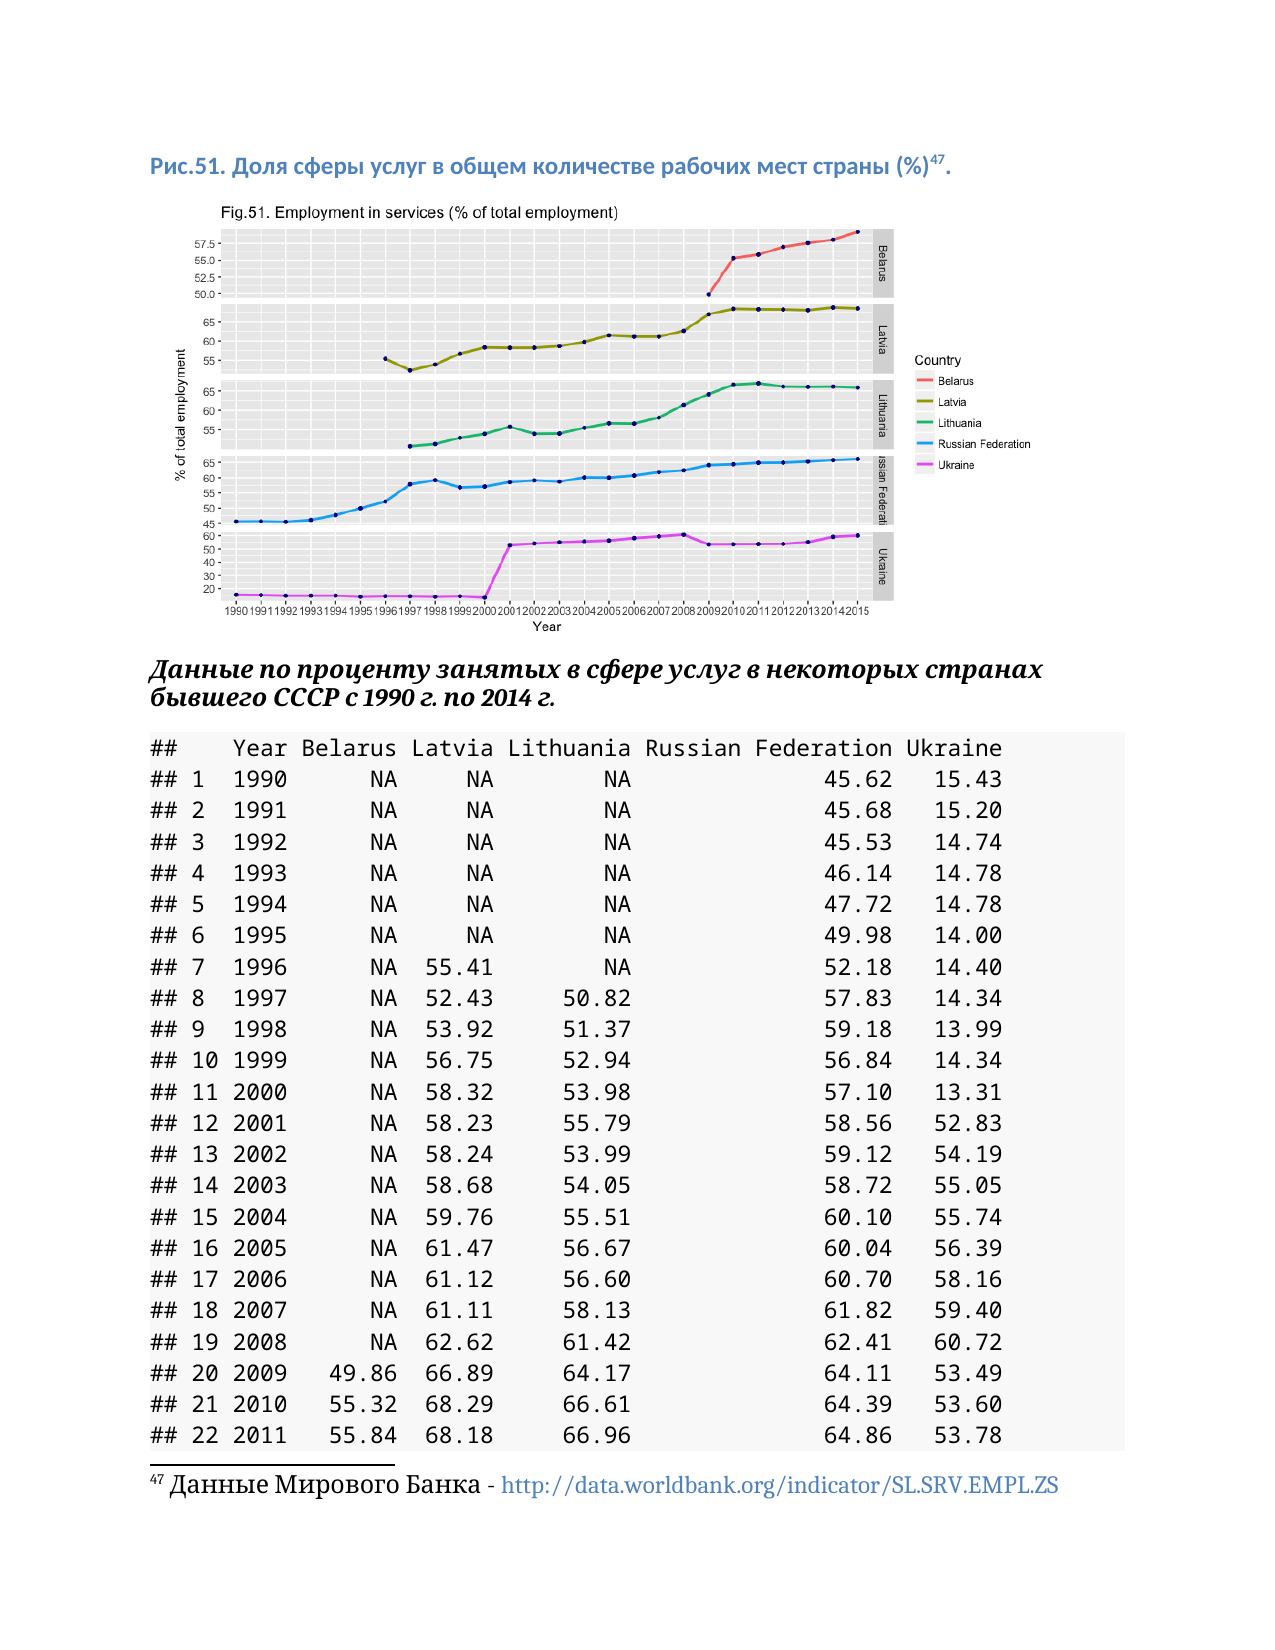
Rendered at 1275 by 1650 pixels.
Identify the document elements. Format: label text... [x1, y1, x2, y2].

picture [168, 199, 1044, 637]
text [150, 732, 1125, 1451]
subtitle Рис.51. Доля сферы услуг в общем количестве рабочих мест страны (%). [150, 150, 1125, 181]
text Данные по проценту занятых в сфере услуг в некоторых странах бывшего СССР с 1990 г. по 2014 г. [150, 656, 1125, 713]
